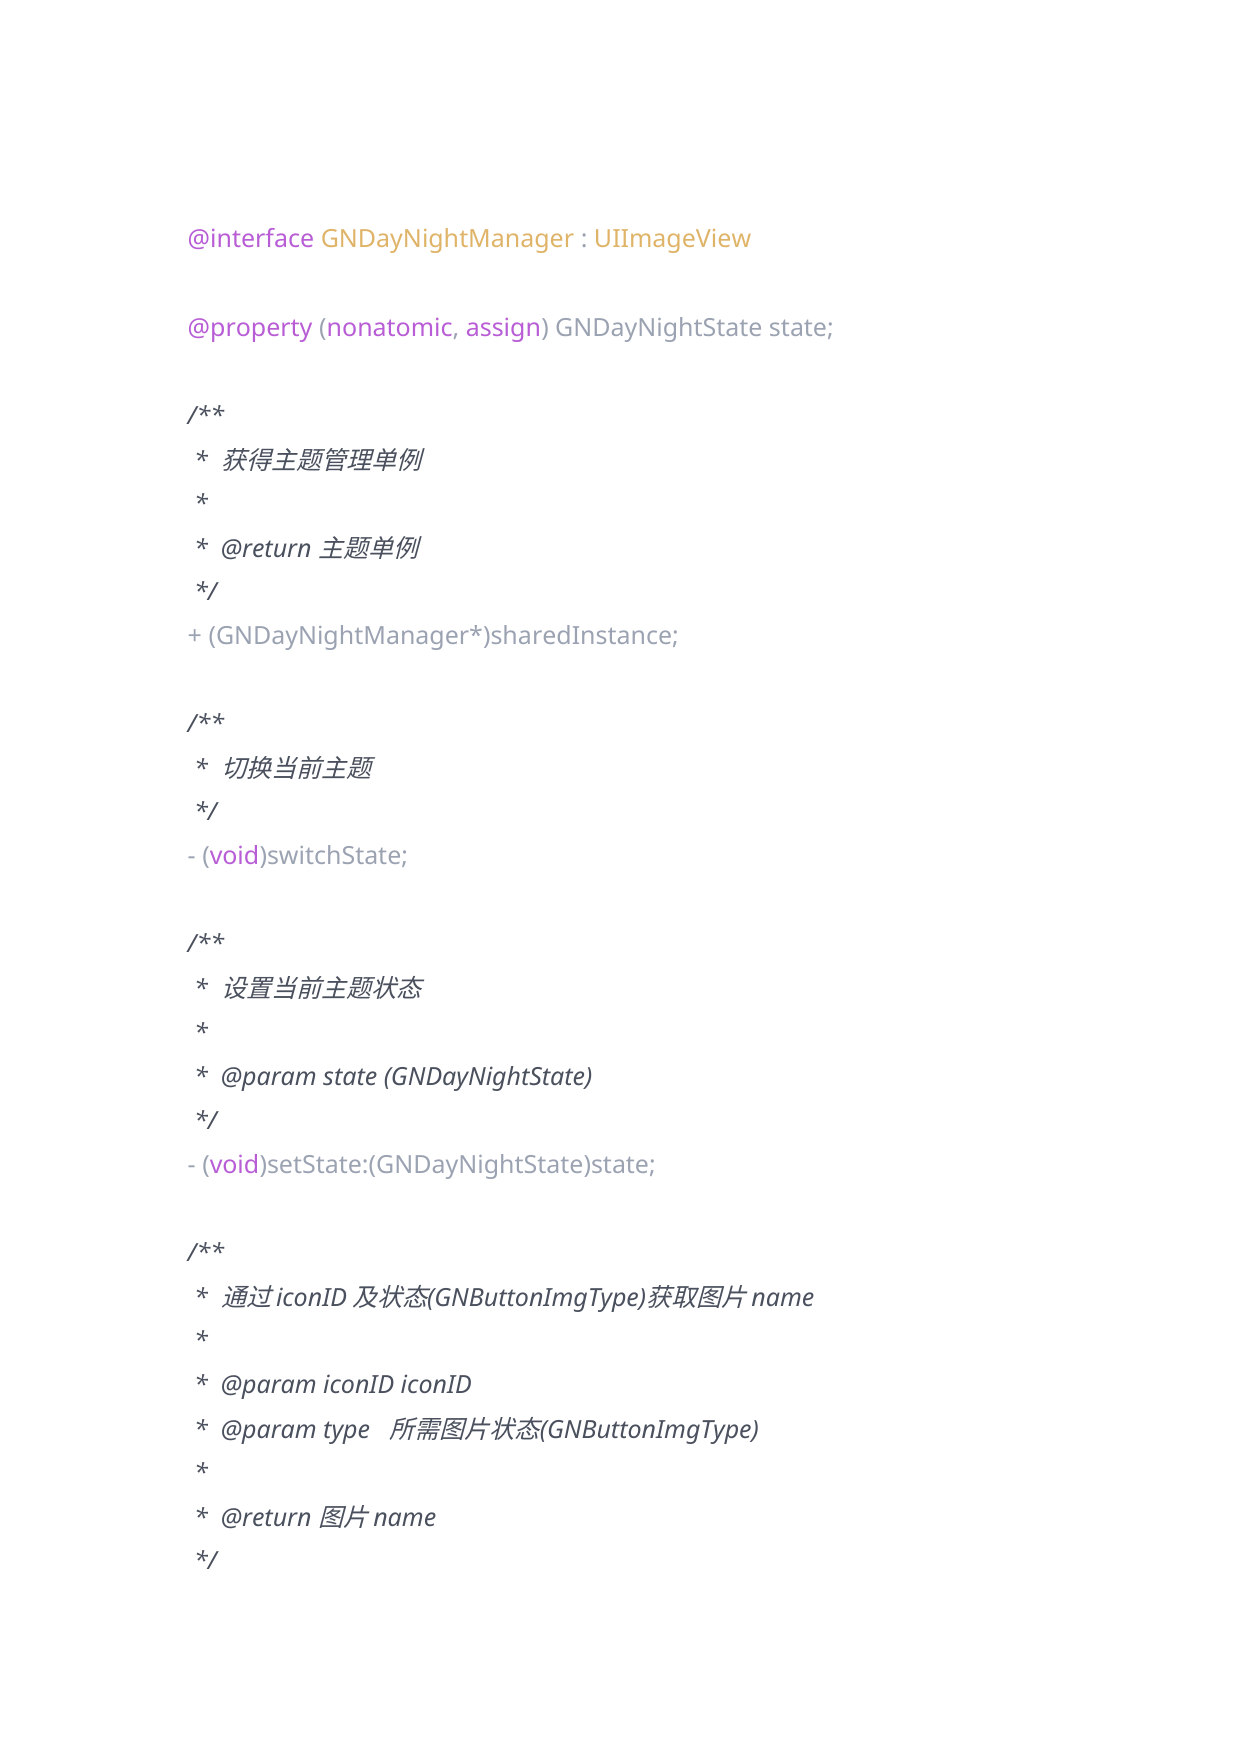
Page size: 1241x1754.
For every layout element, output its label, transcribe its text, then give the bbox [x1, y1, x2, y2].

text * [187, 480, 1053, 524]
text /** [187, 921, 1053, 965]
text * [187, 1009, 1053, 1053]
text * 通过iconID及状态(GNButtonImgType)获取图片name [187, 1273, 1053, 1318]
text * @param iconID iconID [187, 1362, 1053, 1406]
text * @param state (GNDayNightState) [187, 1053, 1053, 1097]
text /** [187, 1229, 1053, 1273]
text * 获得主题管理单例 [187, 436, 1053, 480]
text * [187, 1450, 1053, 1494]
text * [187, 1318, 1053, 1362]
text * 设置当前主题状态 [187, 965, 1053, 1009]
text * @param type 所需图片状态(GNButtonImgType) [187, 1406, 1053, 1450]
text */ [187, 1538, 1053, 1582]
text * @return 主题单例 [187, 524, 1053, 568]
text * @return 图片name [187, 1494, 1053, 1538]
text * 切换当前主题 [187, 745, 1053, 789]
text /** [187, 392, 1053, 436]
text - (void)switchState; [187, 833, 1053, 877]
text /** [187, 701, 1053, 745]
text @property (nonatomic, assign) GNDayNightState state; [187, 304, 1053, 348]
text - (void)setState:(GNDayNightState)state; [187, 1141, 1053, 1185]
text @interface GNDayNightManager : UIImageView [187, 216, 1053, 260]
text */ [187, 1097, 1053, 1141]
text */ [187, 789, 1053, 833]
text */ [187, 568, 1053, 613]
text + (GNDayNightManager*)sharedInstance; [187, 613, 1053, 657]
